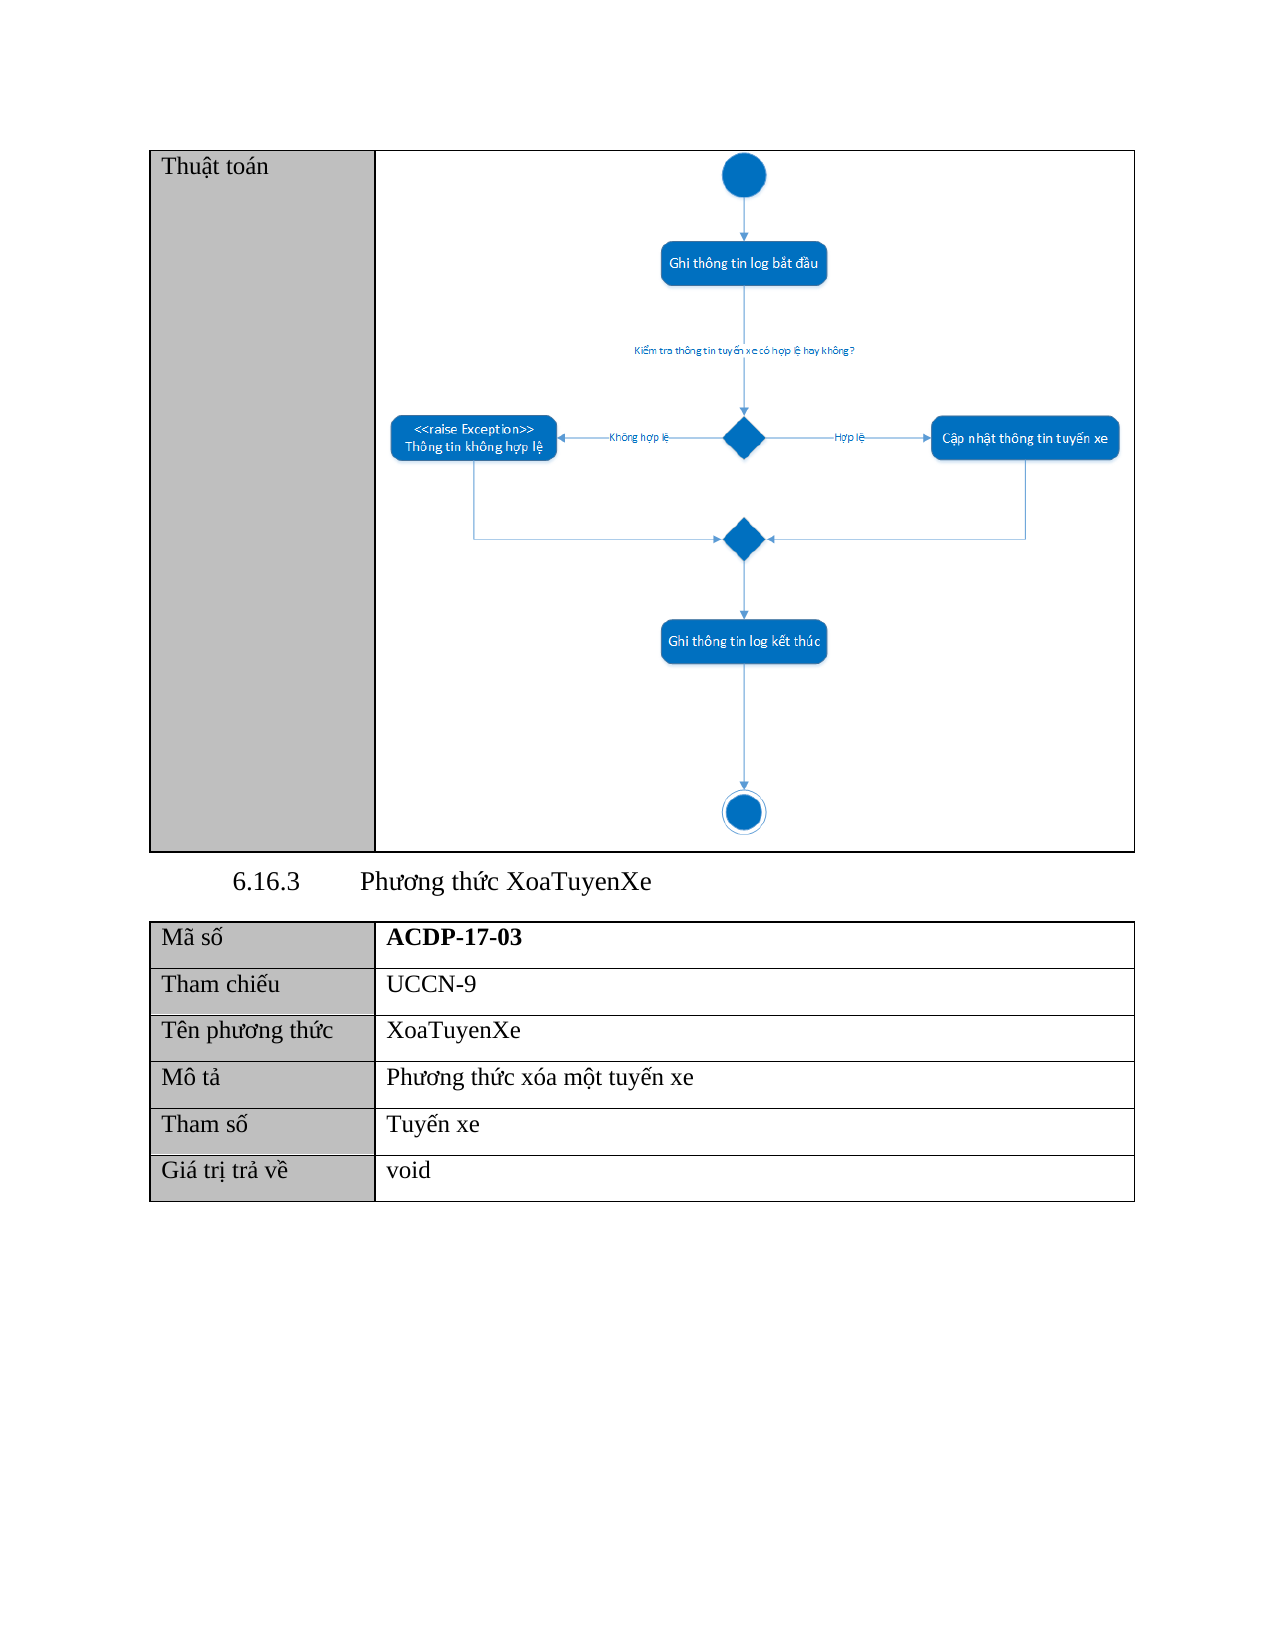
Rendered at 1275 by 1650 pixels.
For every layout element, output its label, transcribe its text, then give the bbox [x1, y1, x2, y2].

picture [386, 151, 1124, 835]
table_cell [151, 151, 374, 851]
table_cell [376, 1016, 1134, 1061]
list Phương thức XoaTuyenXe [300, 865, 1125, 896]
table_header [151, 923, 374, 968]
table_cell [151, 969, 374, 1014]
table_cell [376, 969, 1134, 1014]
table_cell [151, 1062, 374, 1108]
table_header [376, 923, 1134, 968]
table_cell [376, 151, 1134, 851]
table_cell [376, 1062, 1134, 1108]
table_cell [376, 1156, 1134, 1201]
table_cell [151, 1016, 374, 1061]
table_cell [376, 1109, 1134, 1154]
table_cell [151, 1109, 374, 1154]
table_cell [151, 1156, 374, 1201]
